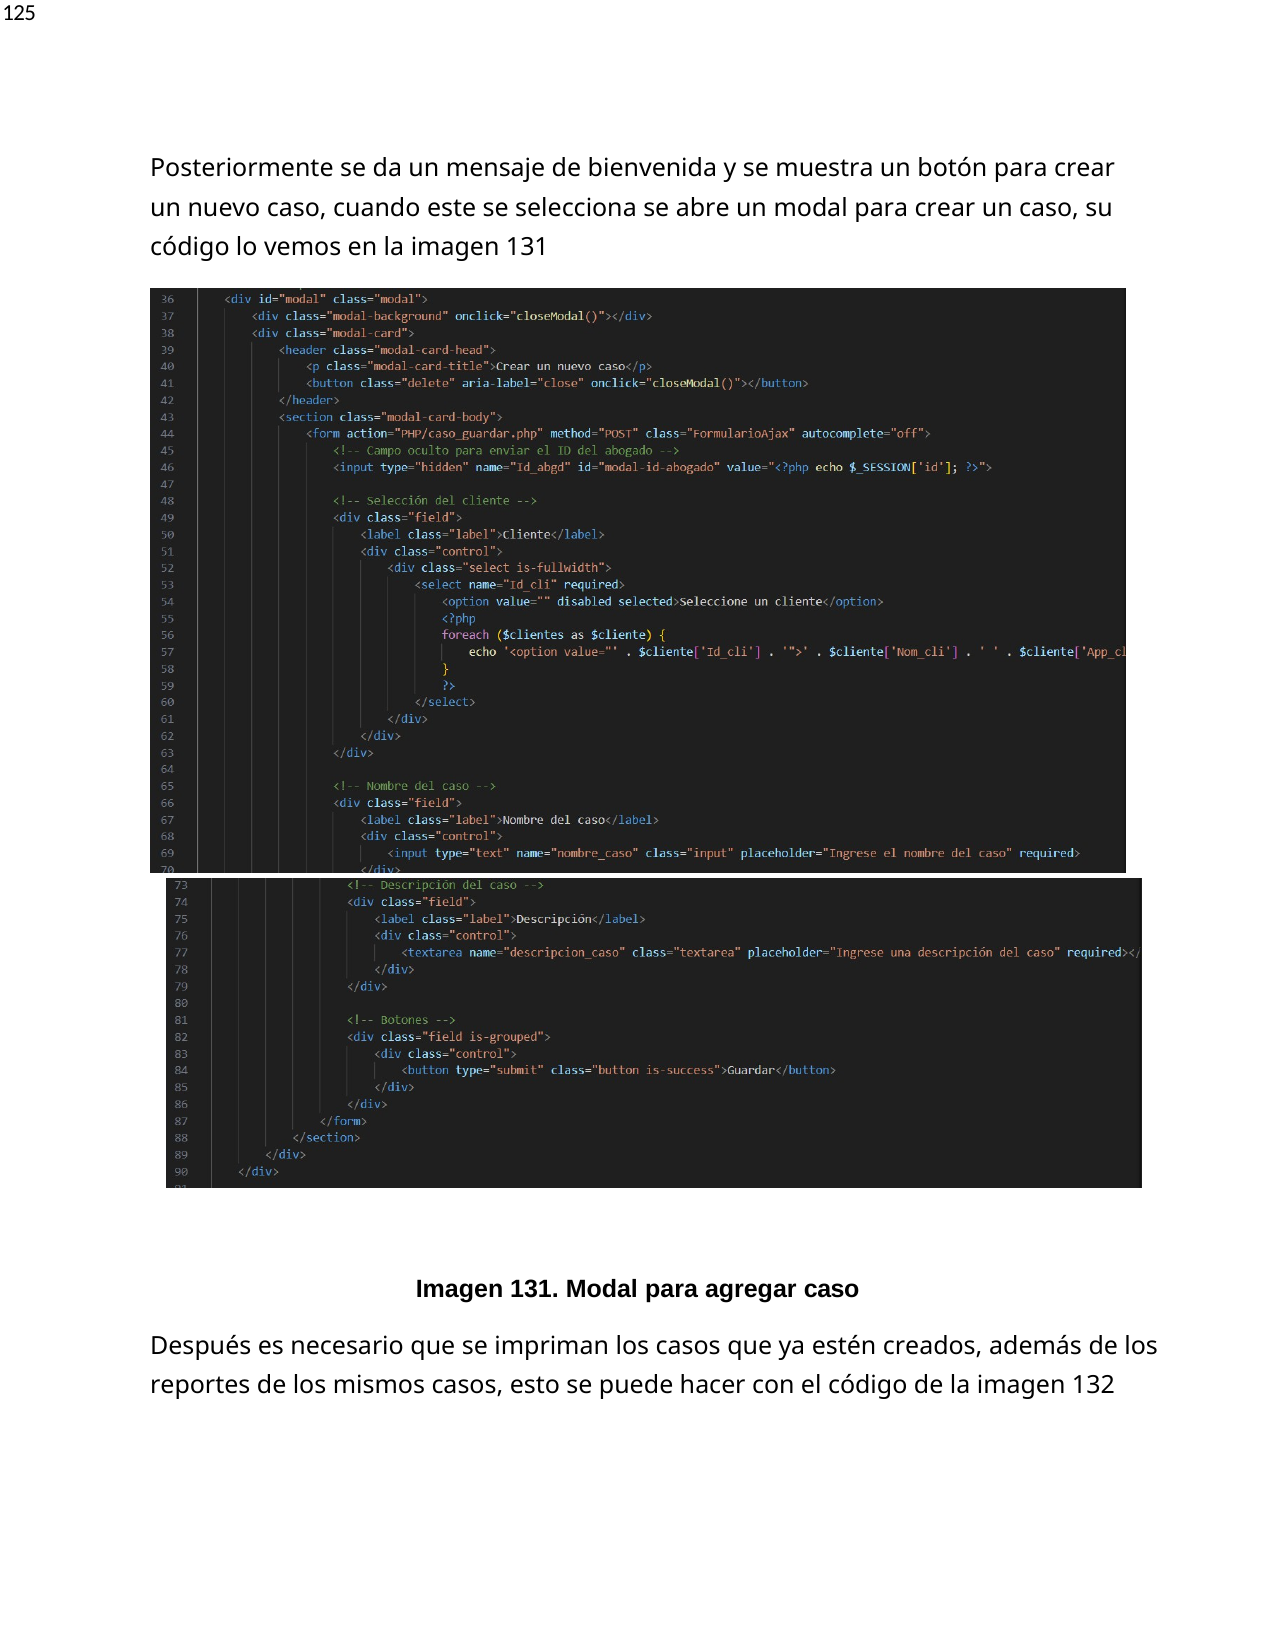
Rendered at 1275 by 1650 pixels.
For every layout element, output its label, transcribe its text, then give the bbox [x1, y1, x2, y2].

picture [150, 288, 1126, 873]
picture [166, 878, 1142, 1188]
subtitle Imagen 131. Modal para agregar caso [151, 1273, 1124, 1302]
text Posteriormente se da un mensaje de bienvenida y se muestra un botón para crear un nuevo caso, cuando este se selecciona se abre un modal para crear un caso, su código lo vemos en la imagen 131 [150, 150, 1122, 262]
text Después es necesario que se impriman los casos que ya estén creados, además de los reportes de los mismos casos, esto se puede hacer con el código de la imagen 132 [150, 1327, 1162, 1401]
